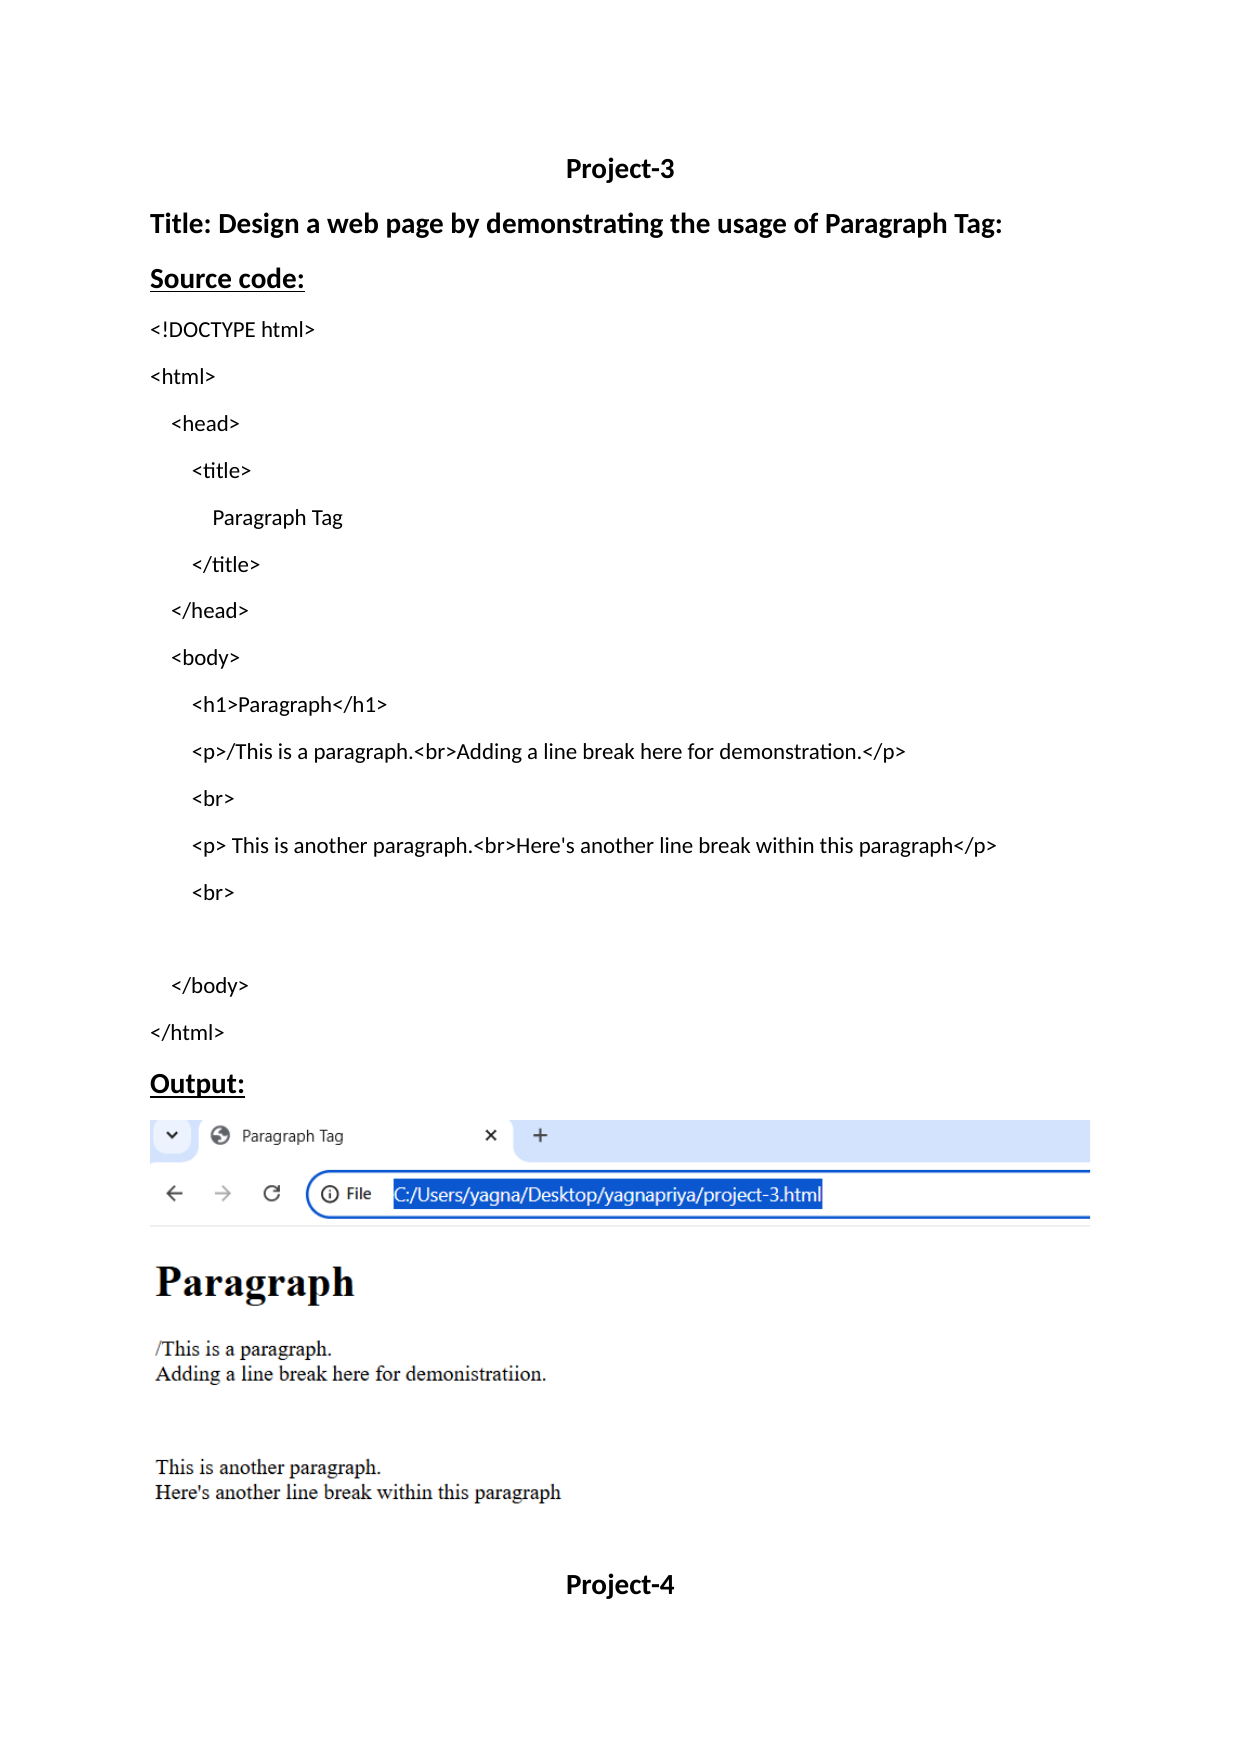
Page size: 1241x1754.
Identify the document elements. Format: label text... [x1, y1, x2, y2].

text <html> [150, 362, 1090, 390]
text </body> [150, 972, 1090, 999]
text </title> [150, 550, 1090, 578]
text Paragraph Tag [150, 503, 1090, 531]
text Output: [150, 1065, 1090, 1101]
text <head> [150, 409, 1090, 437]
text Project-4 [150, 1566, 1090, 1602]
text <!DOCTYPE html> [150, 315, 1090, 343]
text <h1>Paragraph</h1> [150, 690, 1090, 718]
text <p> This is another paragraph.<br>Here's another line break within this paragraph</p> [150, 831, 1090, 859]
text Source code: [150, 260, 1090, 296]
text <p>/This is a paragraph.<br>Adding a line break here for demonstration.</p> [150, 737, 1090, 765]
text <br> [150, 878, 1090, 906]
text Title: Design a web page by demonstrating the usage of Paragraph Tag: [150, 205, 1090, 241]
text </html> [150, 1018, 1090, 1046]
text <body> [150, 643, 1090, 671]
text </head> [150, 597, 1090, 624]
text <title> [150, 456, 1090, 484]
picture [150, 1120, 1091, 1548]
text Project-3 [150, 150, 1090, 186]
text <br> [150, 784, 1090, 812]
